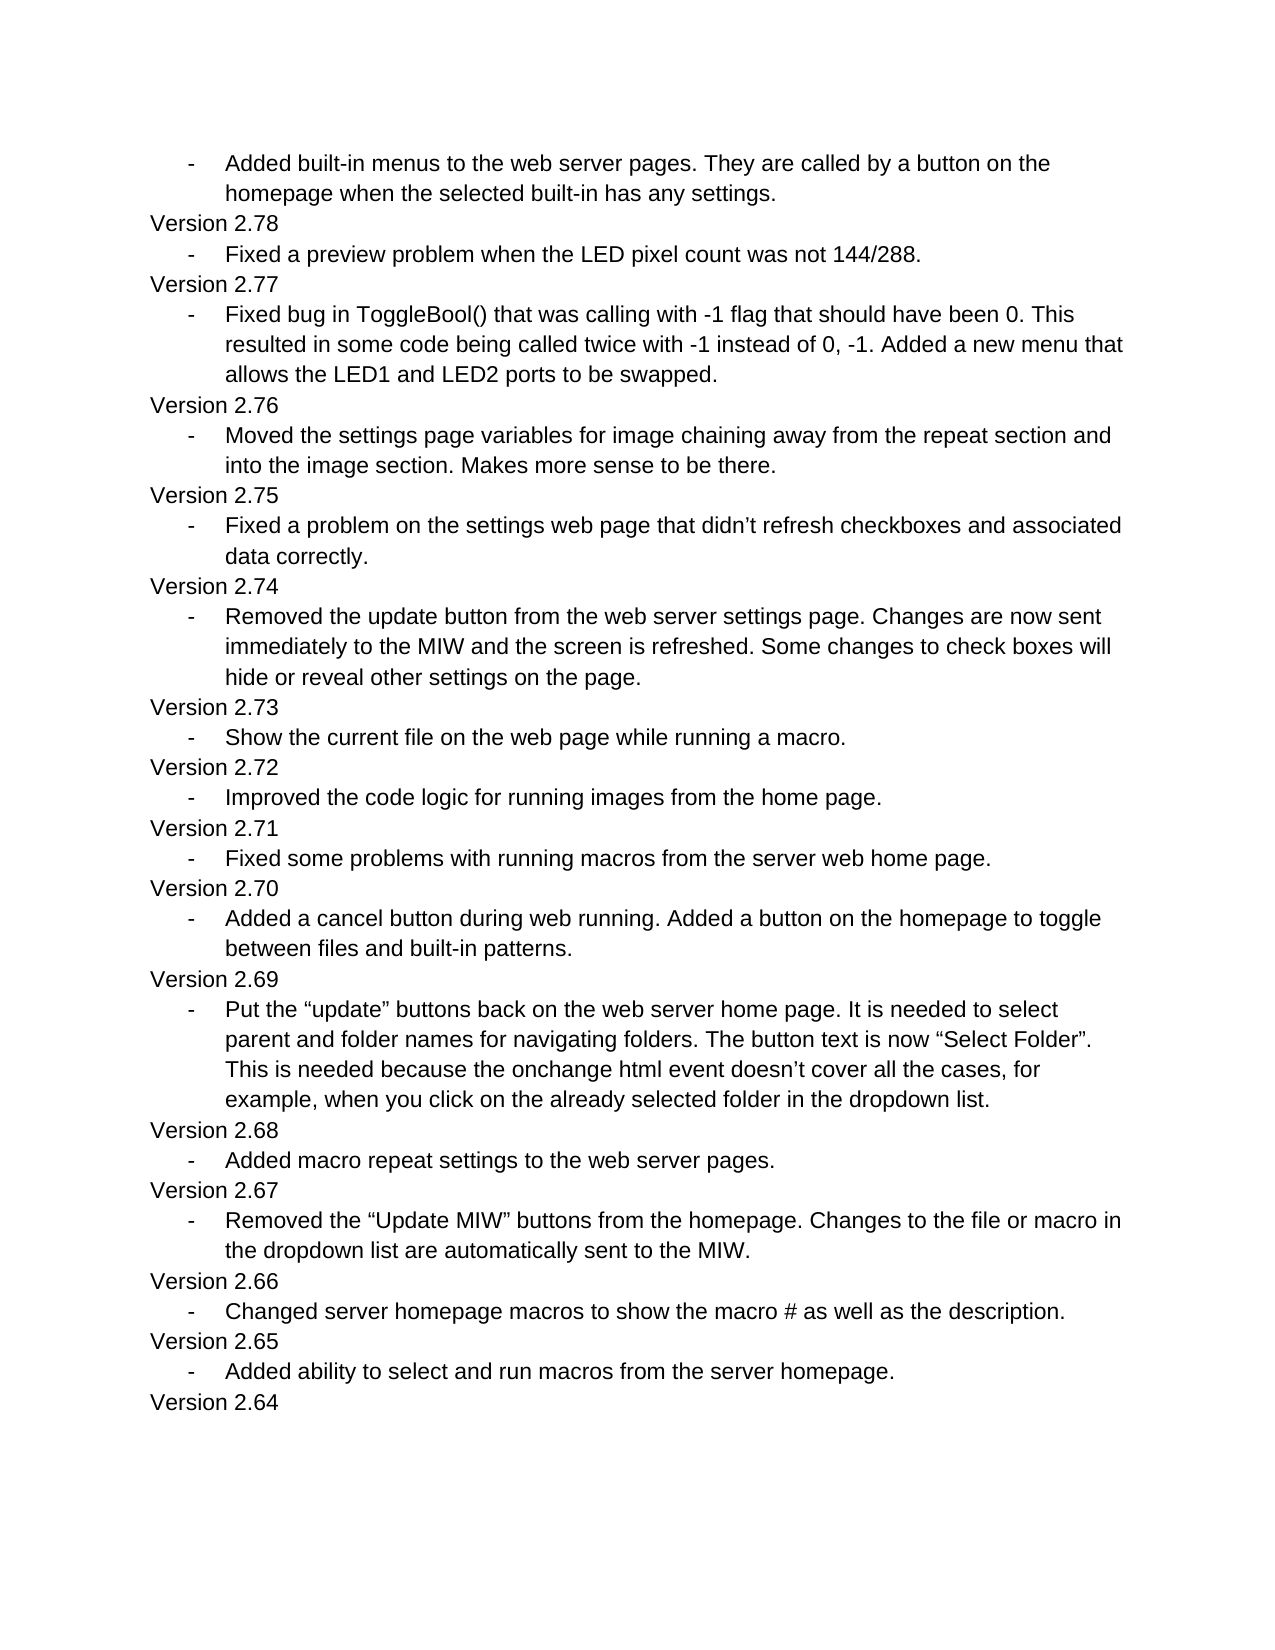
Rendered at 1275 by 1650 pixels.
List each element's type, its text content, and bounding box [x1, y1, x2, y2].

list Improved the code logic for running images from the home page. [187, 784, 1125, 811]
list Show the current file on the web page while running a macro. [187, 724, 1125, 750]
list Put the “update” buttons back on the web server home page. It is needed to select parent and folder names for navigating folders. The button text is now “Select Folder”. This is needed because the onchange html event doesn’t cover all the cases, for example, when you click on the already selected folder in the dropdown list. [187, 996, 1125, 1113]
list Changed server homepage macros to show the macro # as well as the description. [187, 1298, 1125, 1324]
text Version 2.72 [150, 754, 1125, 781]
text Version 2.78 [150, 210, 1125, 237]
text Version 2.65 [150, 1328, 1125, 1354]
list Removed the update button from the web server settings page. Changes are now sent immediately to the MIW and the screen is refreshed. Some changes to check boxes will hide or reveal other settings on the page. [187, 603, 1125, 690]
list Added built-in menus to the web server pages. They are called by a button on the homepage when the selected built-in has any settings. [187, 150, 1125, 207]
list Fixed a problem on the settings web page that didn’t refresh checkboxes and associated data correctly. [187, 512, 1125, 569]
text Version 2.77 [150, 271, 1125, 297]
list Fixed bug in ToggleBool() that was calling with -1 flag that should have been 0. This resulted in some code being called twice with -1 instead of 0, -1. Added a new menu that allows the LED1 and LED2 ports to be swapped. [187, 301, 1125, 388]
text Version 2.66 [150, 1268, 1125, 1294]
list Removed the “Update MIW” buttons from the homepage. Changes to the file or macro in the dropdown list are automatically sent to the MIW. [187, 1207, 1125, 1264]
text Version 2.74 [150, 573, 1125, 599]
text Version 2.75 [150, 482, 1125, 509]
text Version 2.73 [150, 694, 1125, 720]
text Version 2.76 [150, 392, 1125, 418]
text Version 2.68 [150, 1117, 1125, 1143]
text Version 2.69 [150, 966, 1125, 992]
text Version 2.71 [150, 814, 1125, 841]
list Fixed a preview problem when the LED pixel count was not 144/288. [187, 241, 1125, 267]
text Version 2.67 [150, 1177, 1125, 1203]
list Added macro repeat settings to the web server pages. [187, 1147, 1125, 1173]
list Added a cancel button during web running. Added a button on the homepage to toggle between files and built-in patterns. [187, 905, 1125, 962]
text Version 2.64 [150, 1388, 1125, 1415]
list Fixed some problems with running macros from the server web home page. [187, 845, 1125, 871]
list Moved the settings page variables for image chaining away from the repeat section and into the image section. Makes more sense to be there. [187, 422, 1125, 478]
text Version 2.70 [150, 875, 1125, 901]
list Added ability to select and run macros from the server homepage. [187, 1358, 1125, 1385]
